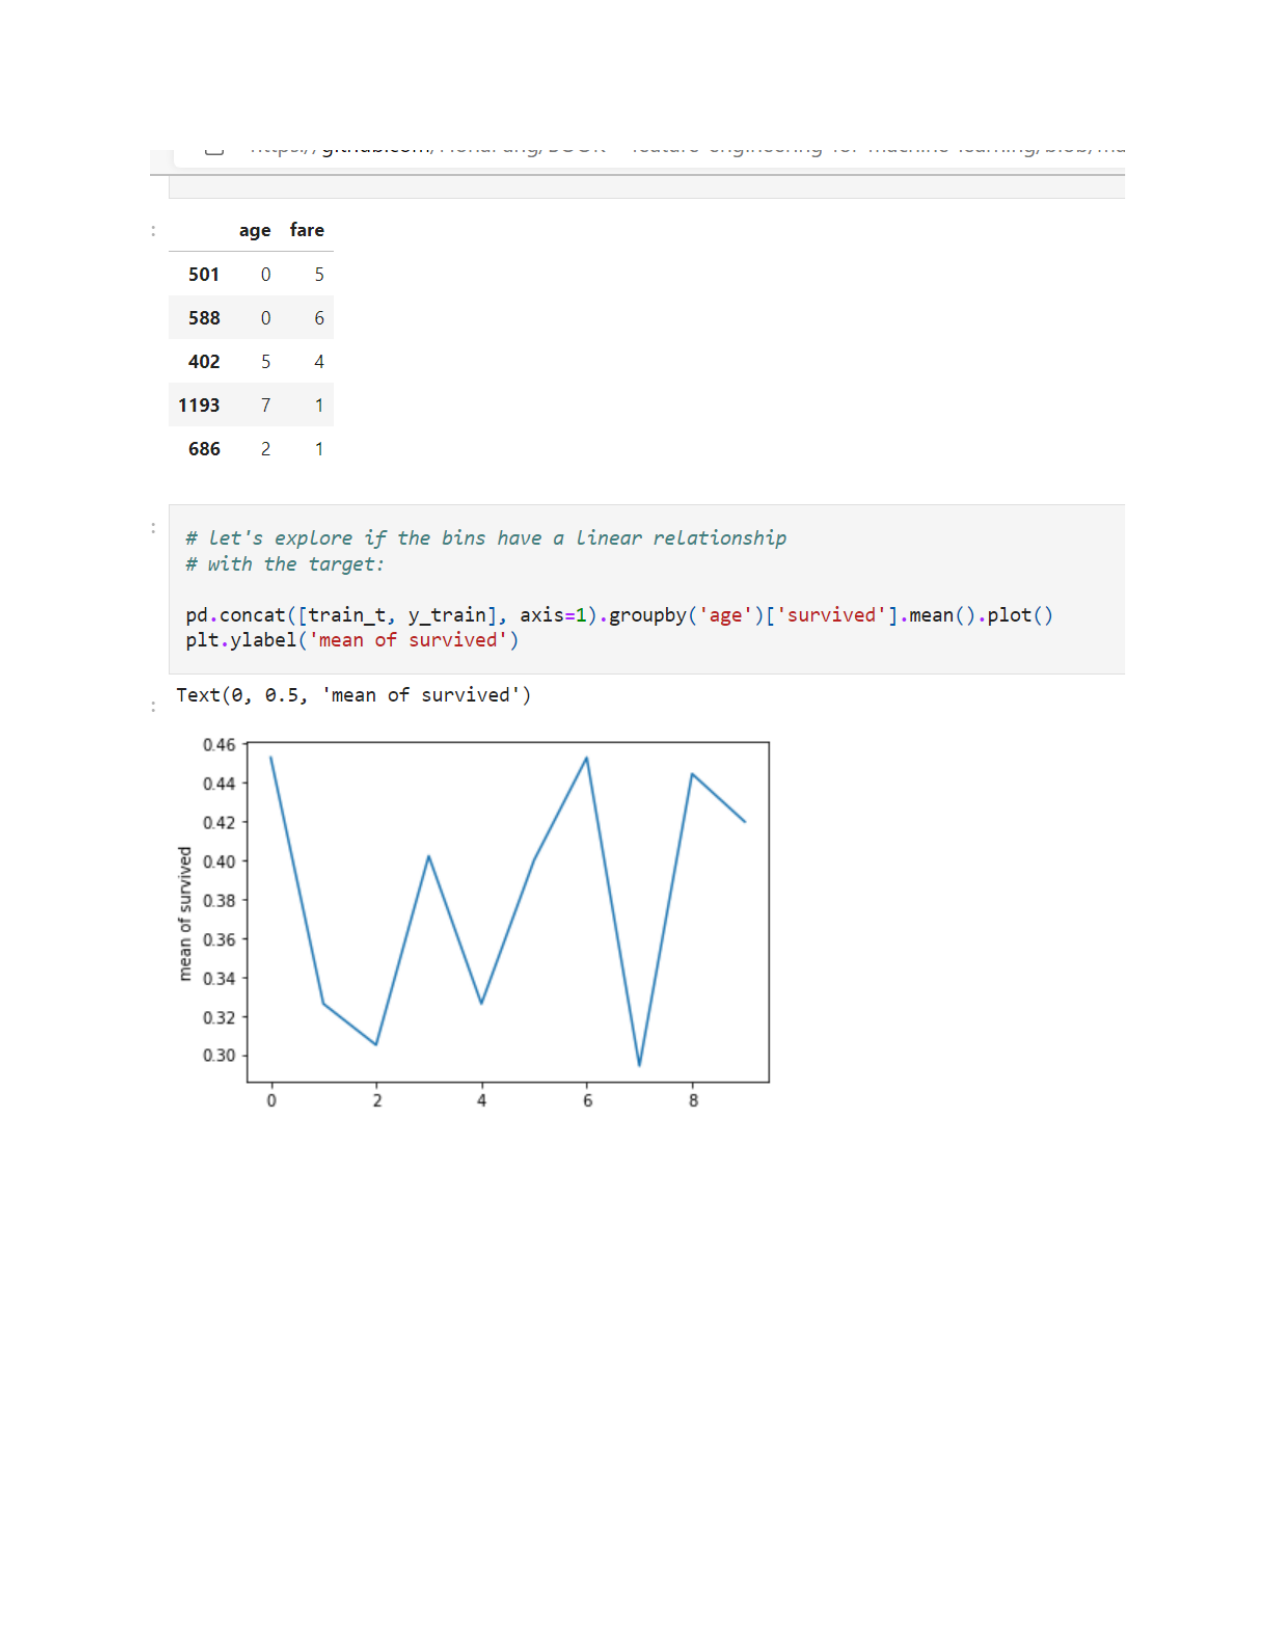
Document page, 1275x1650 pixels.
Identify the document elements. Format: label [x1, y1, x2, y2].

picture [150, 150, 1125, 1117]
